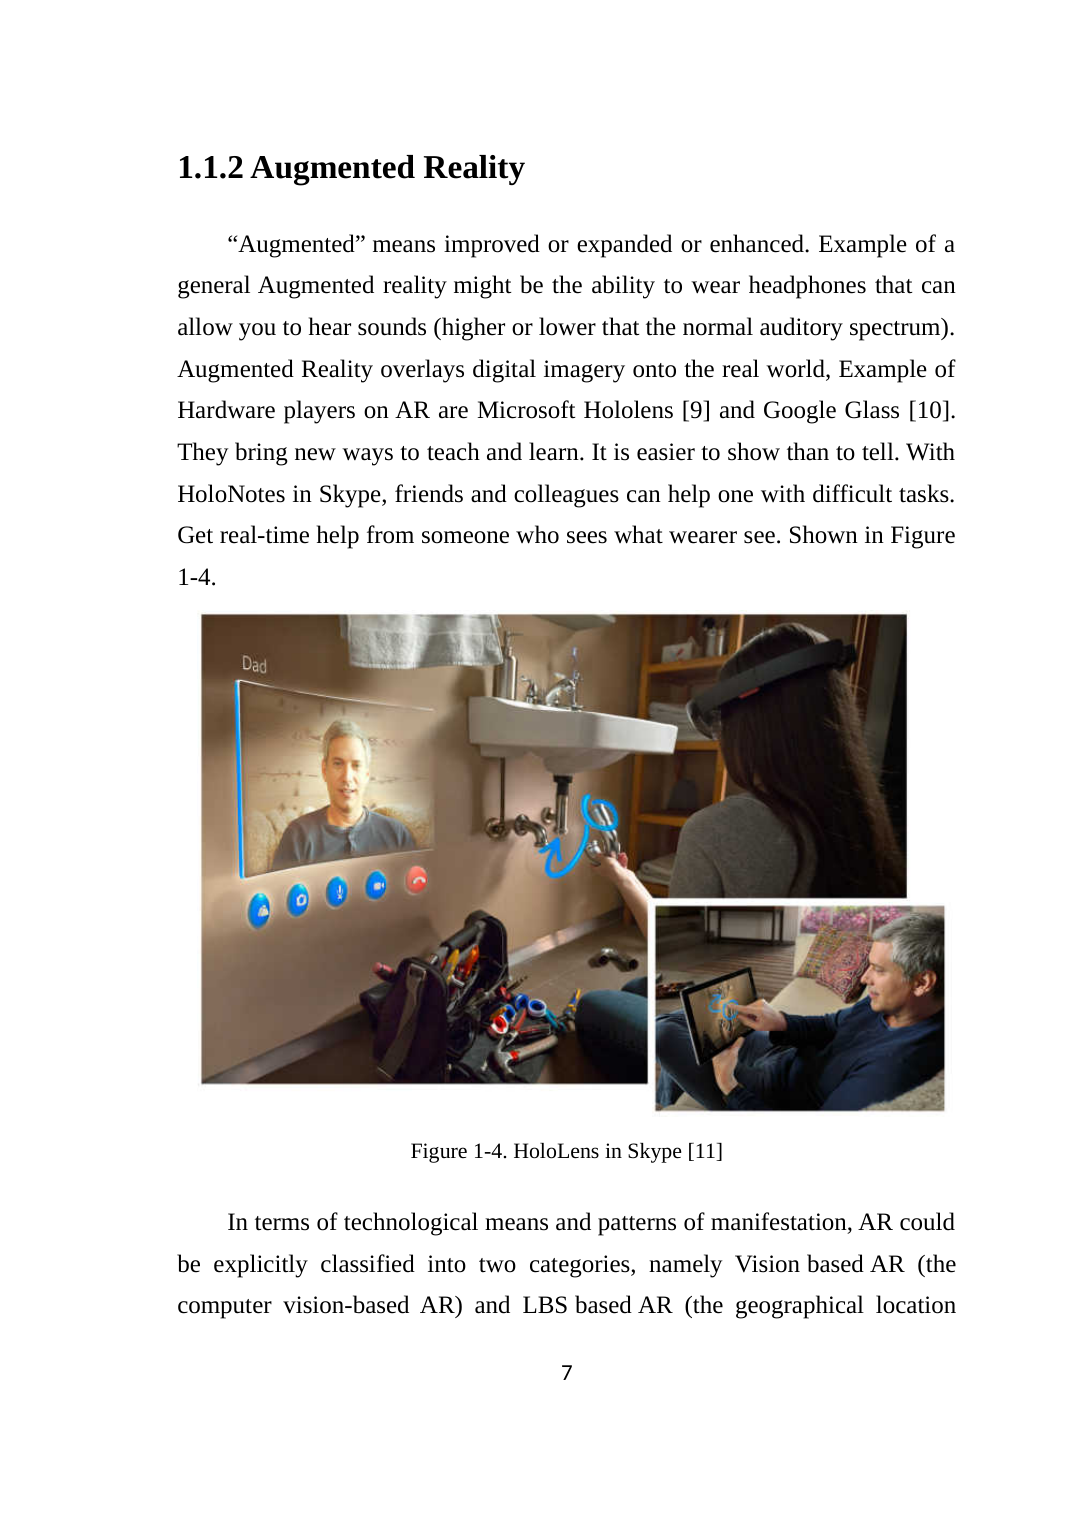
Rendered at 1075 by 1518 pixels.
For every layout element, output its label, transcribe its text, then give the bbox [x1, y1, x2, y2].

text 1.1.2 Augmented Reality [177, 147, 956, 185]
text Figure 1-4. HoloLens in Skype [11] [177, 1138, 956, 1164]
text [177, 1197, 956, 1322]
picture [180, 593, 953, 1120]
text “Augmented” means improved or expanded or enhanced. Example of a general Augmented reality might be the ability to wear headphones that can allow you to hear sounds (higher or lower that the normal auditory spectrum). Augmented Reality overlays digital imagery onto the real world, Example of Hardware players on AR are Microsoft Hololens [9] and Google Glass [10]. They bring new ways to teach and learn. It is easier to show than to tell. With HoloNotes in Skype, friends and colleagues can help one with difficult tasks. Get real-time help from someone who sees what wearer see. Shown in Figure 1-4. [177, 219, 956, 594]
